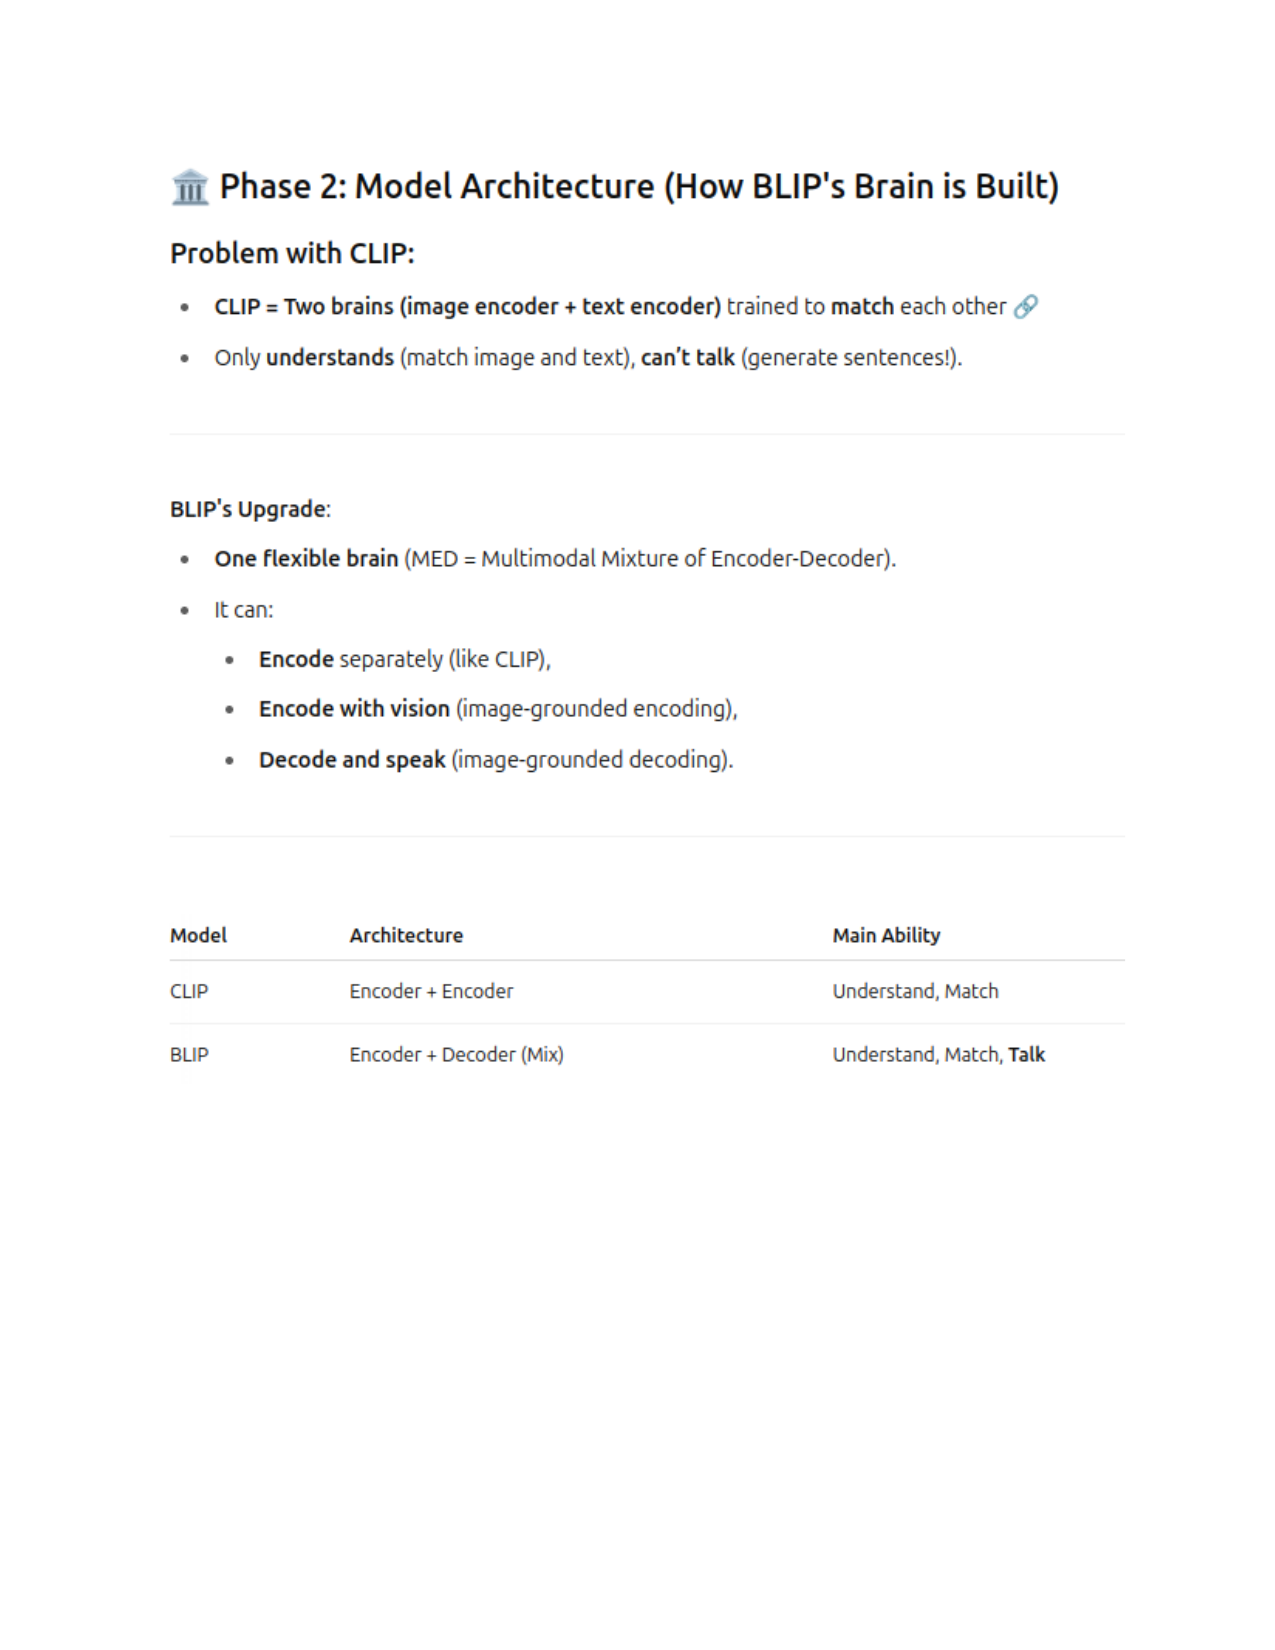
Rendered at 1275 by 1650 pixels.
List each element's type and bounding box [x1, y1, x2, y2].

picture [150, 150, 1125, 1085]
